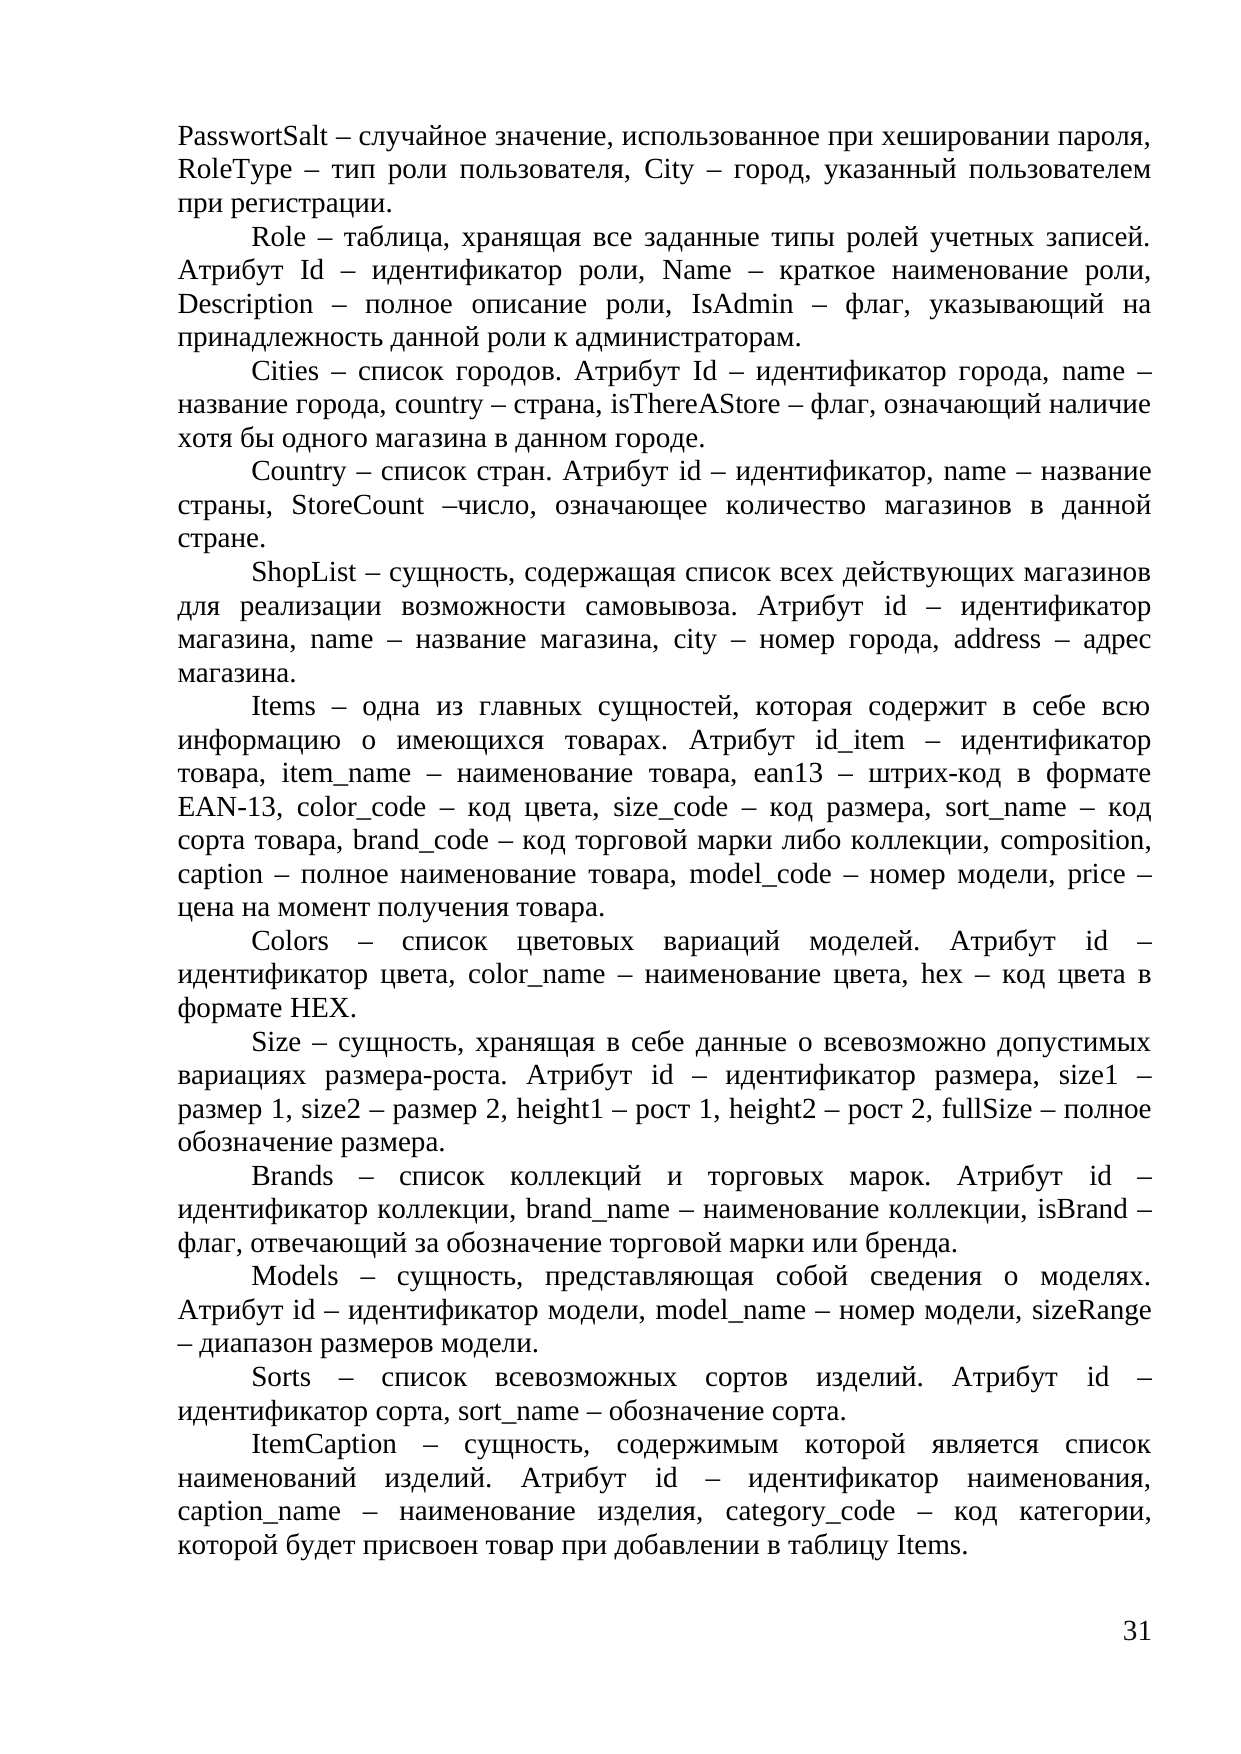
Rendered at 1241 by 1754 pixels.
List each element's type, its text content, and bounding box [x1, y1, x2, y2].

text Brands – список коллекций и торговых марок. Атрибут id – идентификатор коллекции, brand_name – наименование коллекции, isBrand – флаг, отвечающий за обозначение торговой марки или бренда. [177, 1158, 1152, 1258]
text ShopList – сущность, содержащая список всех действующих магазинов для реализации возможности самовывоза. Атрибут id – идентификатор магазина, name – название магазина, city – номер города, address – адрес магазина. [177, 554, 1152, 688]
text Size – сущность, хранящая в себе данные о всевозможно допустимых вариациях размера-роста. Атрибут id – идентификатор размера, size1 – размер 1, size2 – размер 2, height1 – рост 1, height2 – рост 2, fullSize – полное обозначение размера. [177, 1024, 1152, 1158]
text Cities – список городов. Атрибут Id – идентификатор города, name – название города, country – страна, isThereAStore – флаг, означающий наличие хотя бы одного магазина в данном городе. [177, 353, 1152, 453]
text Sorts – список всевозможных сортов изделий. Атрибут id – идентификатор сорта, sort_name – обозначение сорта. [177, 1359, 1152, 1426]
text Colors – список цветовых вариаций моделей. Атрибут id – идентификатор цвета, color_name – наименование цвета, hex – код цвета в формате HEX. [177, 923, 1152, 1024]
text Items – одна из главных сущностей, которая содержит в себе всю информацию о имеющихся товарах. Атрибут id_item – идентификатор товара, item_name – наименование товара, ean13 – штрих-код в формате EAN-13, color_code – код цвета, size_code – код размера, sort_name – код сорта товара, brand_code – код торговой марки либо коллекции, composition, caption – полное наименование товара, model_code – номер модели, priсe – цена на момент получения товара. [177, 688, 1152, 923]
text Models – сущность, представляющая собой сведения о моделях. Атрибут id – идентификатор модели, model_name – номер модели, sizeRange – диапазон размеров модели. [177, 1258, 1152, 1359]
text Role – таблица, хранящая все заданные типы ролей учетных записей. Атрибут Id – идентификатор роли, Name – краткое наименование роли, Description – полное описание роли, IsAdmin – флаг, указывающий на принадлежность данной роли к администраторам. [177, 219, 1152, 353]
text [177, 118, 1152, 219]
text ItemCaption – сущность, содержимым которой является список наименований изделий. Атрибут id – идентификатор наименования, caption_name – наименование изделия, category_code – код категории, которой будет присвоен товар при добавлении в таблицу Items. [177, 1426, 1152, 1560]
text Country – список стран. Атрибут id – идентификатор, name – название страны, StoreCount –число, означающее количество магазинов в данной стране. [177, 453, 1152, 554]
